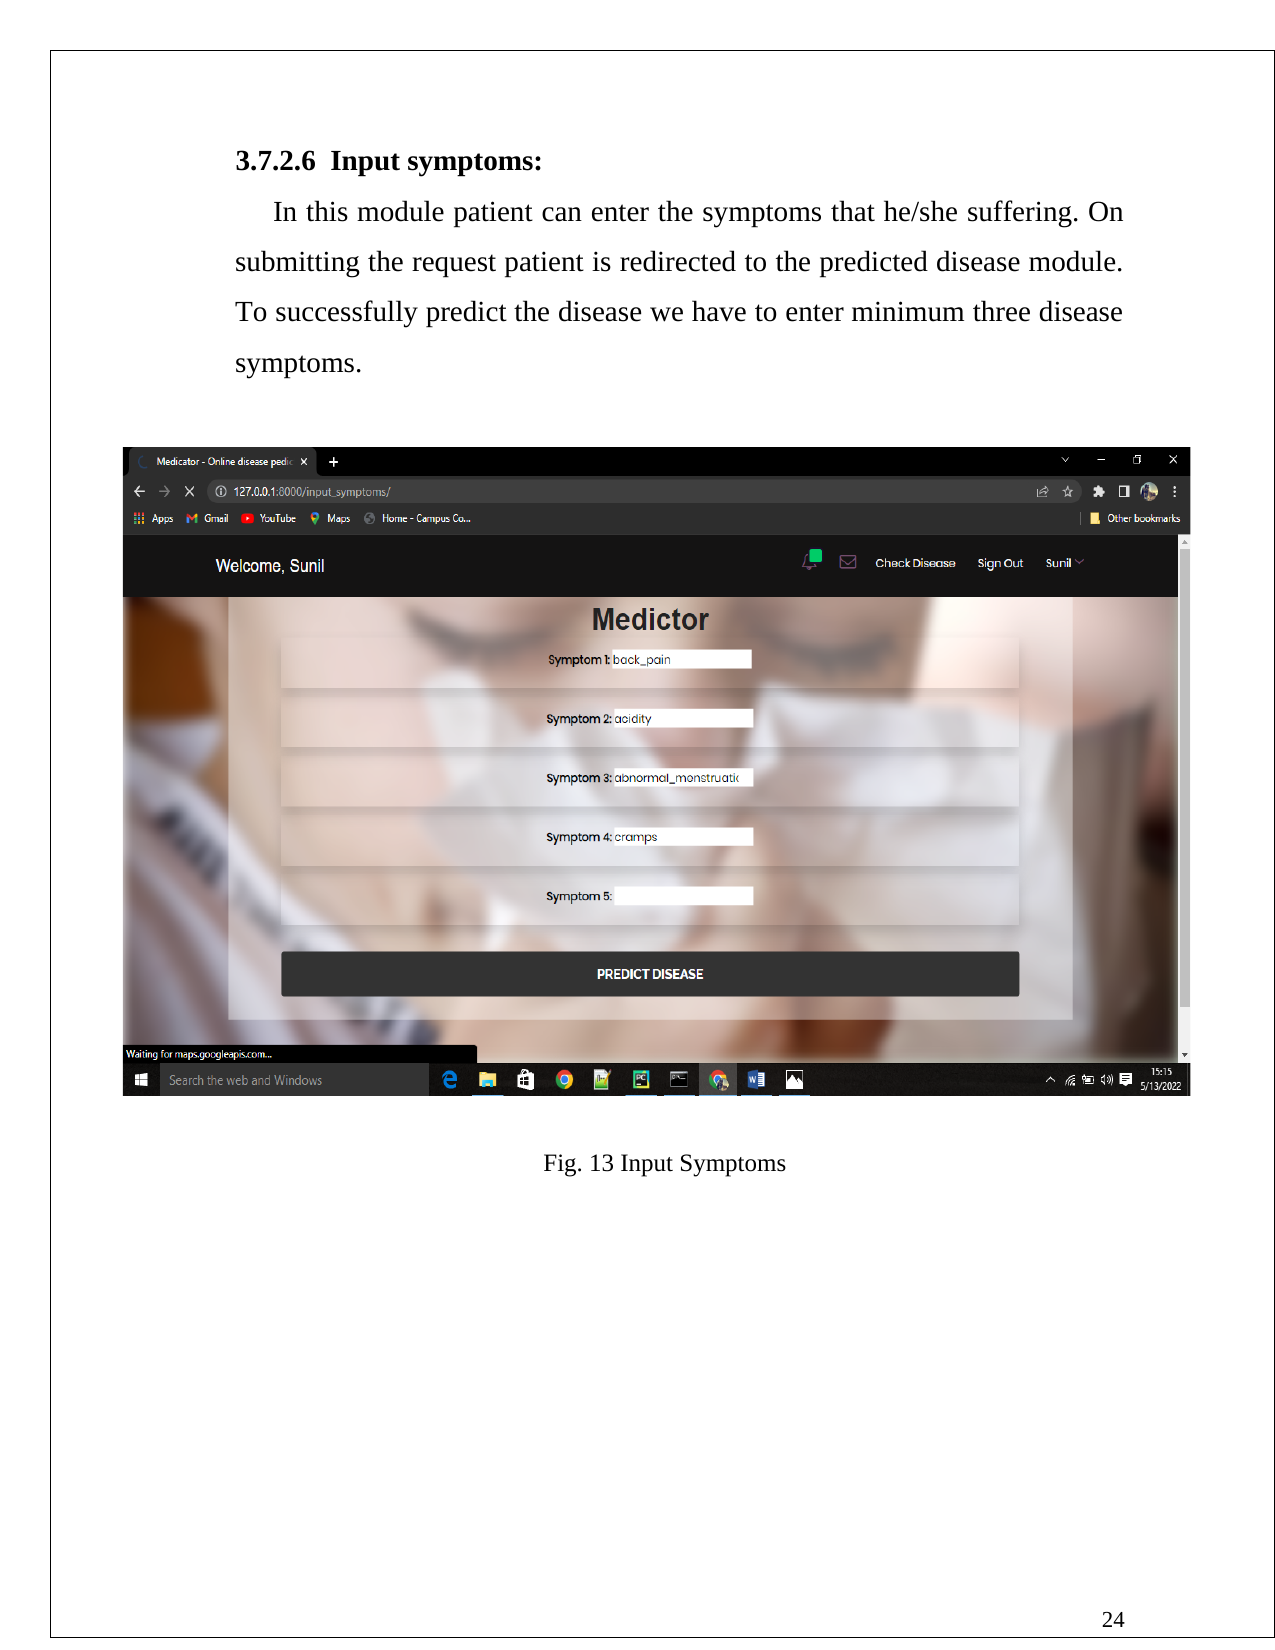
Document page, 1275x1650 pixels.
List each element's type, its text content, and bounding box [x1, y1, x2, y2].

picture [122, 447, 1191, 1096]
subtitle 3.7.2.6 Input symptoms: [235, 143, 1125, 177]
subtitle In this module patient can enter the symptoms that he/she suffering. On submitting the request patient is redirected to the predicted disease module. To successfully predict the disease we have to enter minimum three disease symptoms. [235, 194, 1125, 378]
text Fig. 13 Input Symptoms [123, 1148, 1274, 1177]
